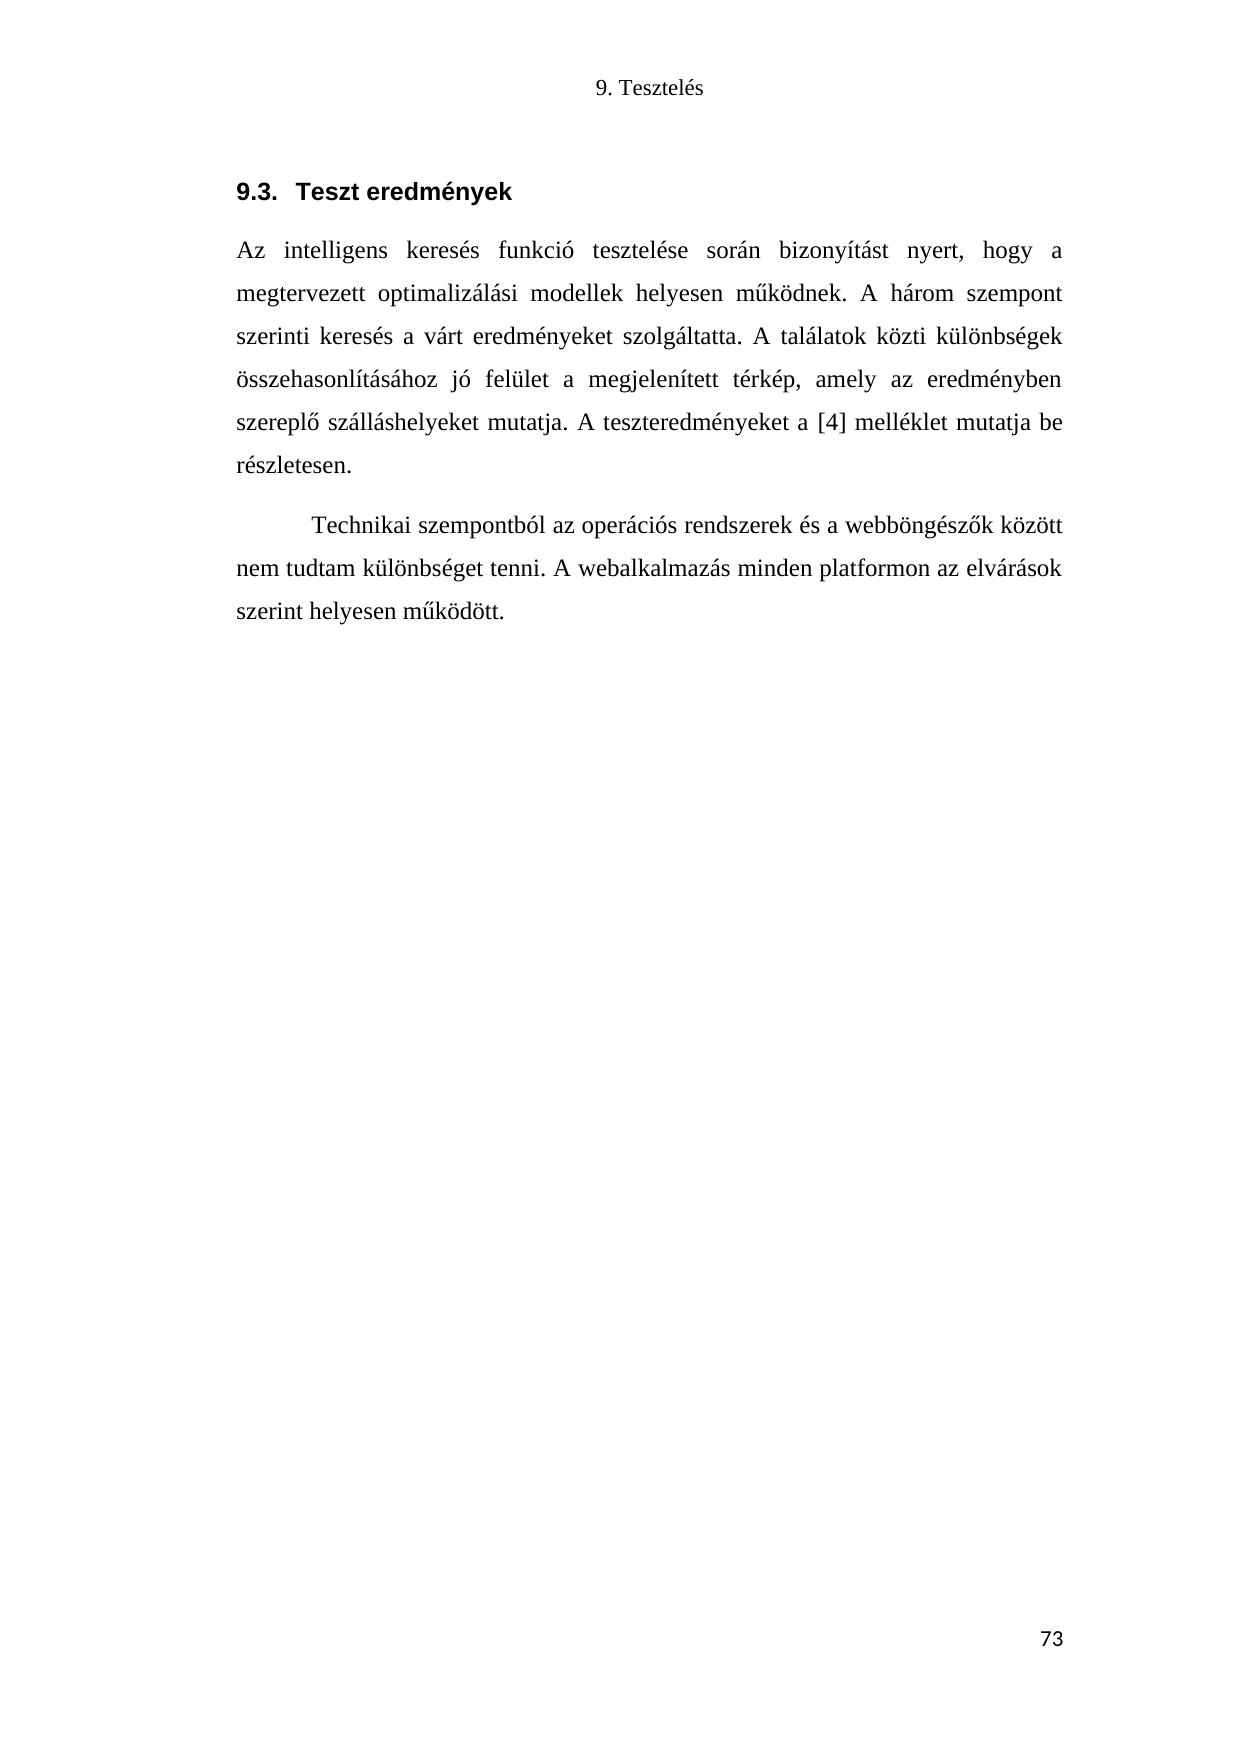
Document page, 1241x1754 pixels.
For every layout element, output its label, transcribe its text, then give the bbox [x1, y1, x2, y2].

subtitle Teszt eredmények [236, 177, 1063, 206]
text Technikai szempontból az operációs rendszerek és a webböngészők között nem tudtam különbséget tenni. A webalkalmazás minden platformon az elvárások szerint helyesen működött. [236, 510, 1063, 625]
text Az intelligens keresés funkció tesztelése során bizonyítást nyert, hogy a megtervezett optimalizálási modellek helyesen működnek. A három szempont szerinti keresés a várt eredményeket szolgáltatta. A találatok közti különbségek összehasonlításához jó felület a megjelenített térkép, amely az eredményben szereplő szálláshelyeket mutatja. A teszteredményeket a [4] melléklet mutatja be részletesen. [236, 235, 1063, 479]
